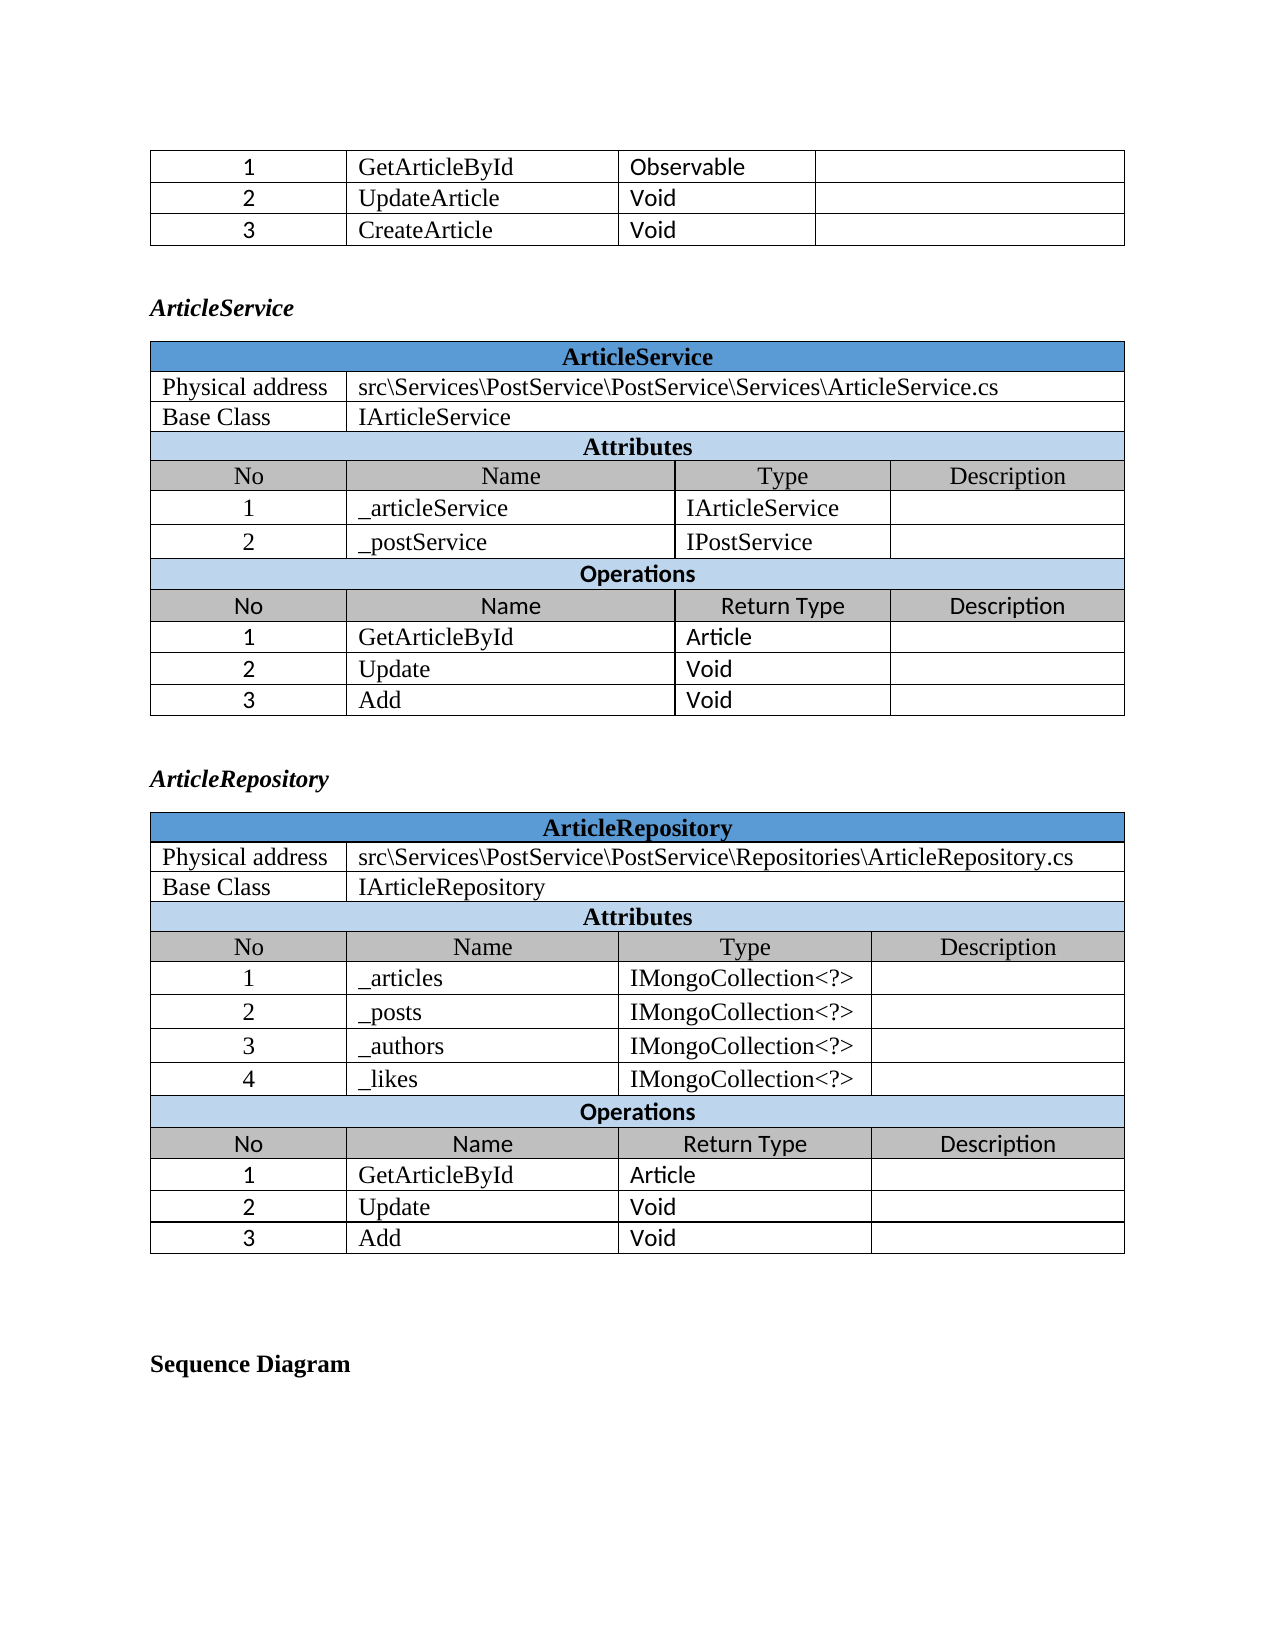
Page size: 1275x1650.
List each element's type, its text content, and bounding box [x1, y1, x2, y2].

table_cell Add [347, 685, 674, 715]
table_cell Name [347, 932, 618, 961]
table_cell Name [347, 1128, 618, 1158]
table_cell IArticleService [676, 491, 890, 524]
table_cell [891, 685, 1124, 715]
table_cell GetArticleById [347, 151, 618, 182]
table_cell [816, 183, 1124, 213]
table_cell Void [676, 653, 890, 684]
table_cell _postService [347, 525, 674, 557]
table_cell Article [619, 1159, 871, 1190]
table_cell 2 [151, 653, 346, 684]
table_cell Void [619, 1191, 871, 1221]
table_cell IMongoCollection<?> [619, 962, 871, 994]
table_cell [872, 962, 1124, 994]
table_cell Update [347, 1191, 618, 1221]
table_cell [891, 622, 1124, 652]
table_cell Return Type [619, 1128, 871, 1158]
table_cell [891, 491, 1124, 524]
table_cell No [151, 932, 346, 961]
table_cell No [151, 461, 346, 490]
table_cell Name [347, 461, 674, 490]
table_cell UpdateArticle [347, 183, 618, 213]
table_cell 1 [151, 622, 346, 652]
table_cell _likes [347, 1063, 618, 1095]
table_cell 3 [151, 1029, 346, 1062]
table_cell Observable [619, 151, 815, 182]
table_cell Description [891, 590, 1124, 621]
table_cell 3 [151, 685, 346, 715]
table_cell No [151, 590, 346, 621]
table_cell GetArticleById [347, 1159, 618, 1190]
table_cell [872, 1029, 1124, 1062]
table_cell 1 [151, 962, 346, 994]
table_cell Type [619, 932, 871, 961]
table_cell IArticleRepository [347, 872, 1124, 901]
table_cell Add [347, 1223, 618, 1253]
table_cell Description [872, 932, 1124, 961]
table_cell 1 [151, 151, 346, 182]
table_cell GetArticleById [347, 622, 674, 652]
table_cell Operations [151, 559, 1124, 589]
table_cell 1 [151, 1159, 346, 1190]
table_cell Name [347, 590, 674, 621]
table_cell [872, 1223, 1124, 1253]
table_header ArticleRepository [151, 813, 1124, 841]
table_cell _articleService [347, 491, 674, 524]
table_cell Operations [151, 1096, 1124, 1127]
table_cell [872, 1063, 1124, 1095]
table_cell 2 [151, 525, 346, 557]
table_cell 2 [151, 183, 346, 213]
table_cell 4 [151, 1063, 346, 1095]
table_cell _posts [347, 995, 618, 1028]
text ArticleService [150, 293, 1125, 322]
table_cell Attributes [151, 902, 1124, 931]
table_cell IMongoCollection<?> [619, 995, 871, 1028]
table_cell 1 [151, 491, 346, 524]
text Sequence Diagram [150, 1349, 1125, 1378]
table_cell Description [872, 1128, 1124, 1158]
table_cell 3 [151, 1223, 346, 1253]
text ArticleRepository [150, 764, 1125, 793]
table_cell src\Services\PostService\PostService\Repositories\ArticleRepository.cs [347, 843, 1124, 871]
table_cell Article [676, 622, 890, 652]
table_cell Type [676, 461, 890, 490]
table_cell Void [619, 183, 815, 213]
table_cell Base Class [151, 402, 346, 431]
table_cell 2 [151, 995, 346, 1028]
table_cell [872, 1191, 1124, 1221]
table_cell Base Class [151, 872, 346, 901]
table_cell IMongoCollection<?> [619, 1063, 871, 1095]
table_cell [816, 214, 1124, 245]
table_header ArticleService [151, 342, 1124, 371]
table_cell [872, 995, 1124, 1028]
table_cell [891, 525, 1124, 557]
table_cell Description [891, 461, 1124, 490]
table_cell IMongoCollection<?> [619, 1029, 871, 1062]
table_cell 3 [151, 214, 346, 245]
table_cell src\Services\PostService\PostService\Services\ArticleService.cs [347, 372, 1124, 401]
table_cell IArticleService [347, 402, 1124, 431]
table_cell Void [619, 214, 815, 245]
table_cell [872, 1159, 1124, 1190]
table_cell 2 [151, 1191, 346, 1221]
table_cell _authors [347, 1029, 618, 1062]
table_cell Physical address [151, 843, 346, 871]
table_cell [891, 653, 1124, 684]
table_cell Void [676, 685, 890, 715]
table_cell Update [347, 653, 674, 684]
table_cell No [151, 1128, 346, 1158]
table_cell Attributes [151, 432, 1124, 460]
table_cell Physical address [151, 372, 346, 401]
table_cell CreateArticle [347, 214, 618, 245]
table_cell [816, 151, 1124, 182]
table_cell Void [619, 1223, 871, 1253]
table_cell Return Type [676, 590, 890, 621]
table_cell IPostService [676, 525, 890, 557]
table_cell _articles [347, 962, 618, 994]
